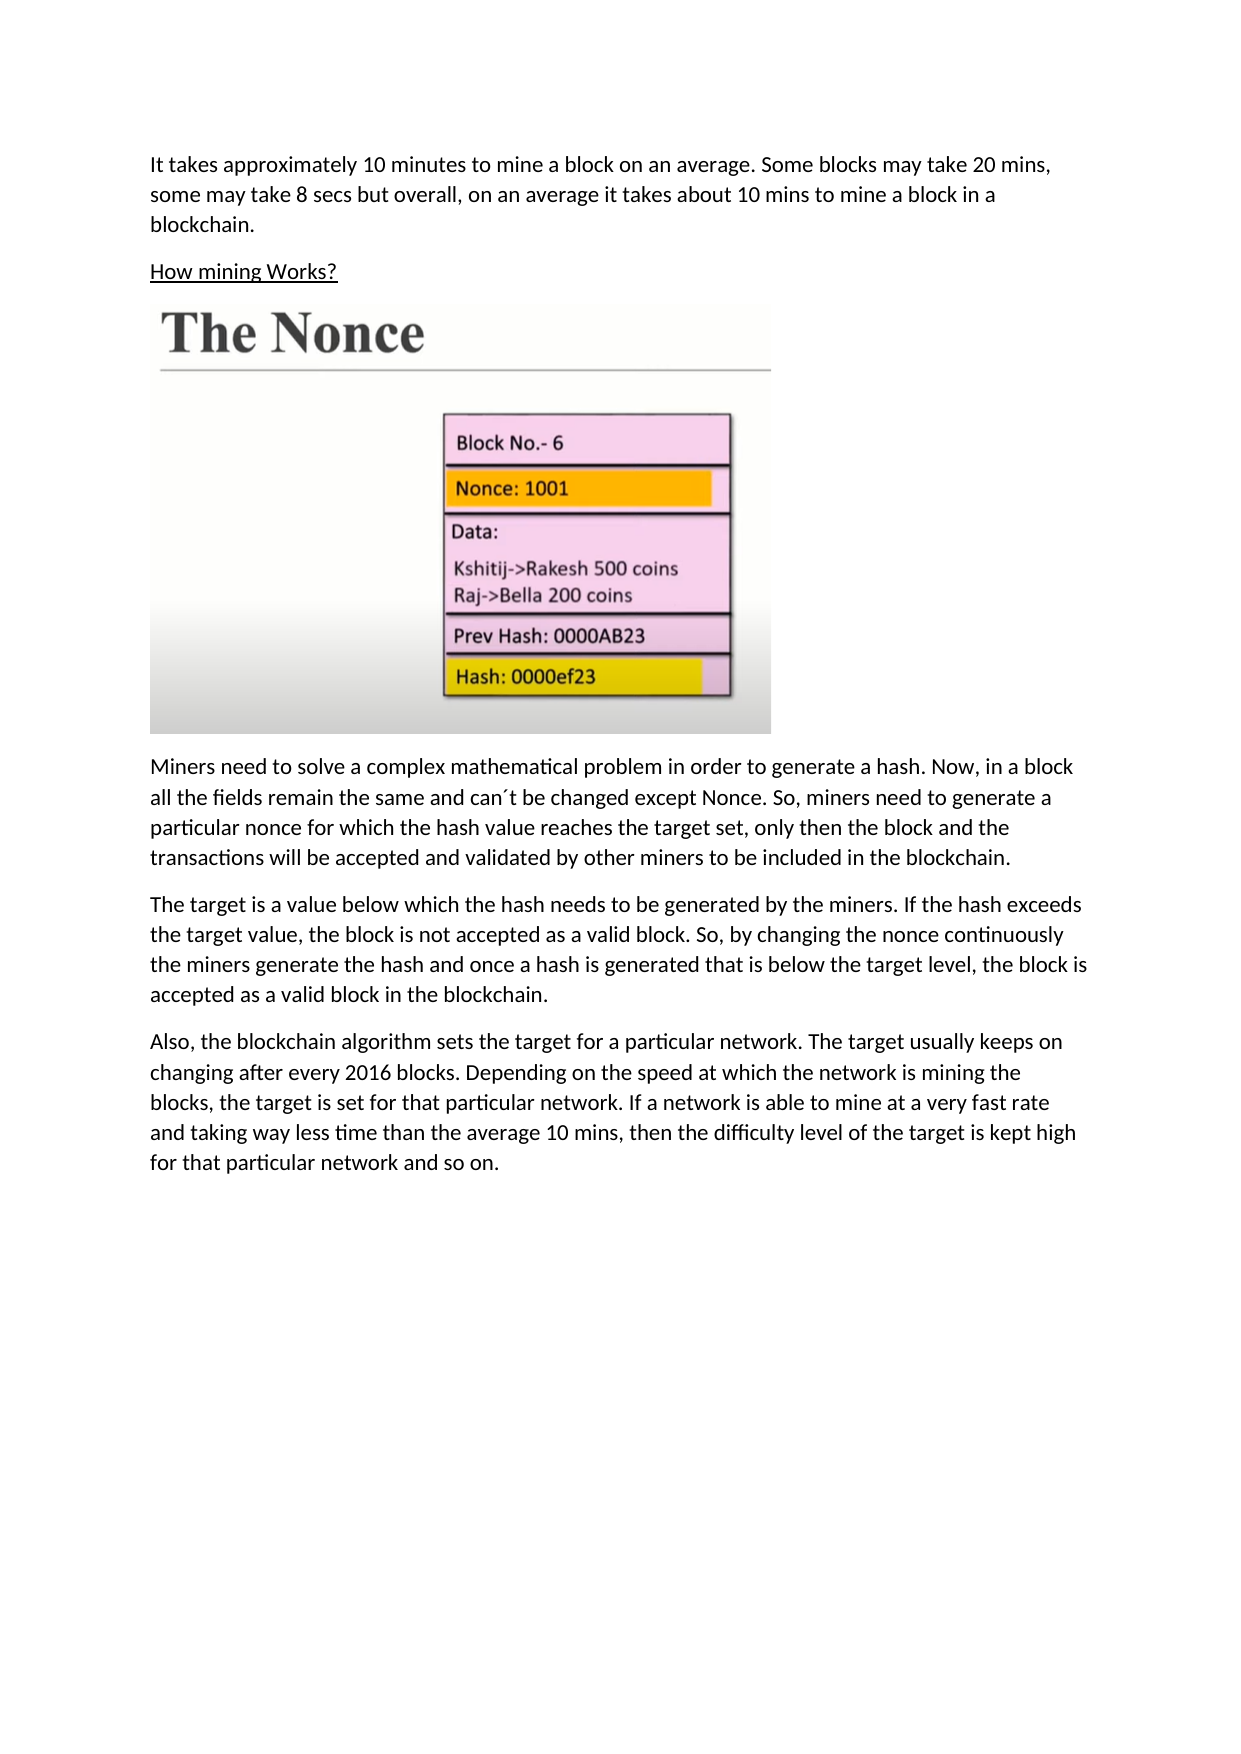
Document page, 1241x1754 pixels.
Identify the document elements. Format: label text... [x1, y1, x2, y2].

picture [150, 304, 772, 734]
text It takes approximately 10 minutes to mine a block on an average. Some blocks may take 20 mins, some may take 8 secs but overall, on an average it takes about 10 mins to mine a block in a blockchain. [150, 150, 1090, 238]
text Also, the blockchain algorithm sets the target for a particular network. The target usually keeps on changing after every 2016 blocks. Depending on the speed at which the network is mining the blocks, the target is set for that particular network. If a network is able to mine at a very fast rate and taking way less time than the average 10 mins, then the difficulty level of the target is kept high for that particular network and so on. [150, 1027, 1090, 1176]
text The target is a value below which the hash needs to be generated by the miners. If the hash exceeds the target value, the block is not accepted as a valid block. So, by changing the nonce continuously the miners generate the hash and once a hash is generated that is below the target level, the block is accepted as a valid block in the blockchain. [150, 890, 1090, 1009]
text Miners need to solve a complex mathematical problem in order to generate a hash. Now, in a block all the fields remain the same and can´t be changed except Nonce. So, miners need to generate a particular nonce for which the hash value reaches the target set, only then the block and the transactions will be accepted and validated by other miners to be included in the blockchain. [150, 752, 1090, 871]
text How mining Works? [150, 257, 1090, 285]
